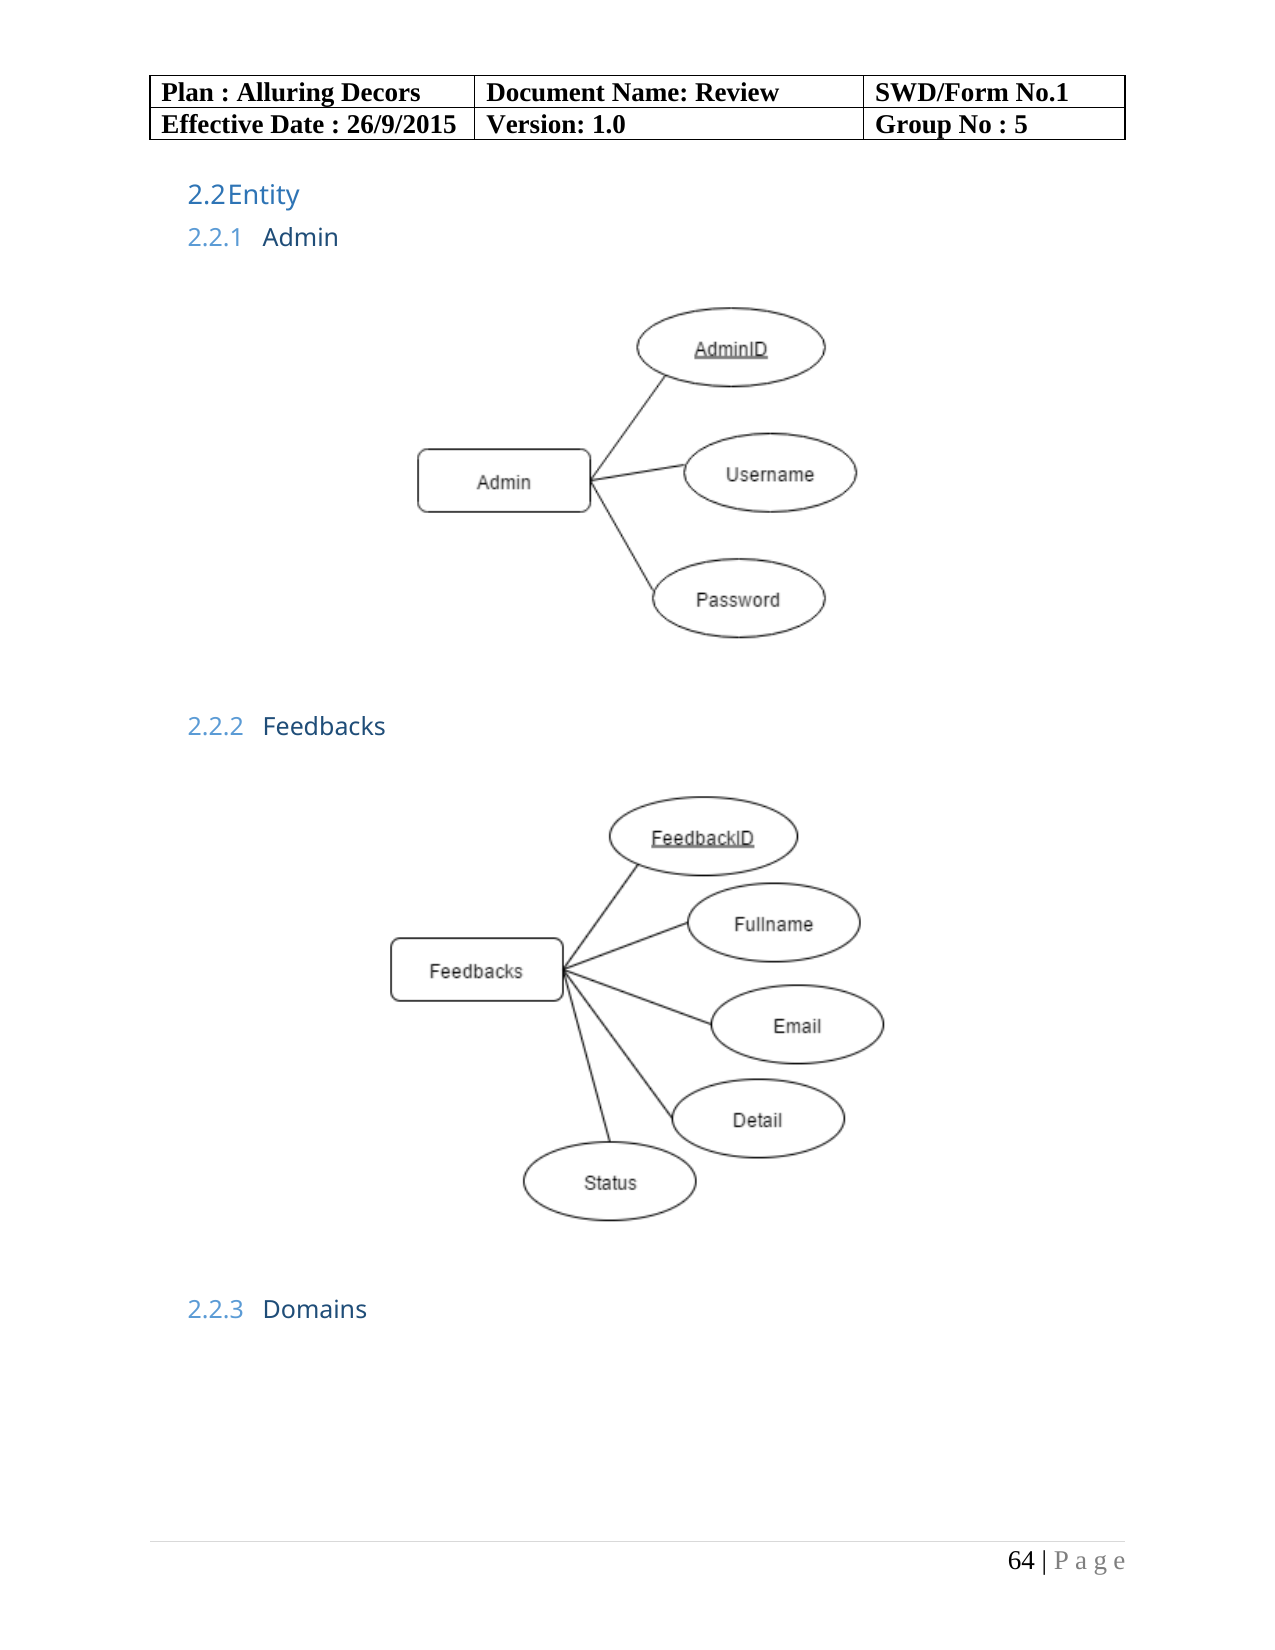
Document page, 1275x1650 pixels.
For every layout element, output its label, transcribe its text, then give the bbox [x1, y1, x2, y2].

subtitle Domains [187, 1292, 1125, 1326]
picture [389, 795, 886, 1223]
picture [416, 306, 859, 640]
subtitle Admin [187, 220, 1125, 254]
subtitle Entity [187, 176, 1125, 213]
subtitle Feedbacks [187, 709, 1125, 743]
